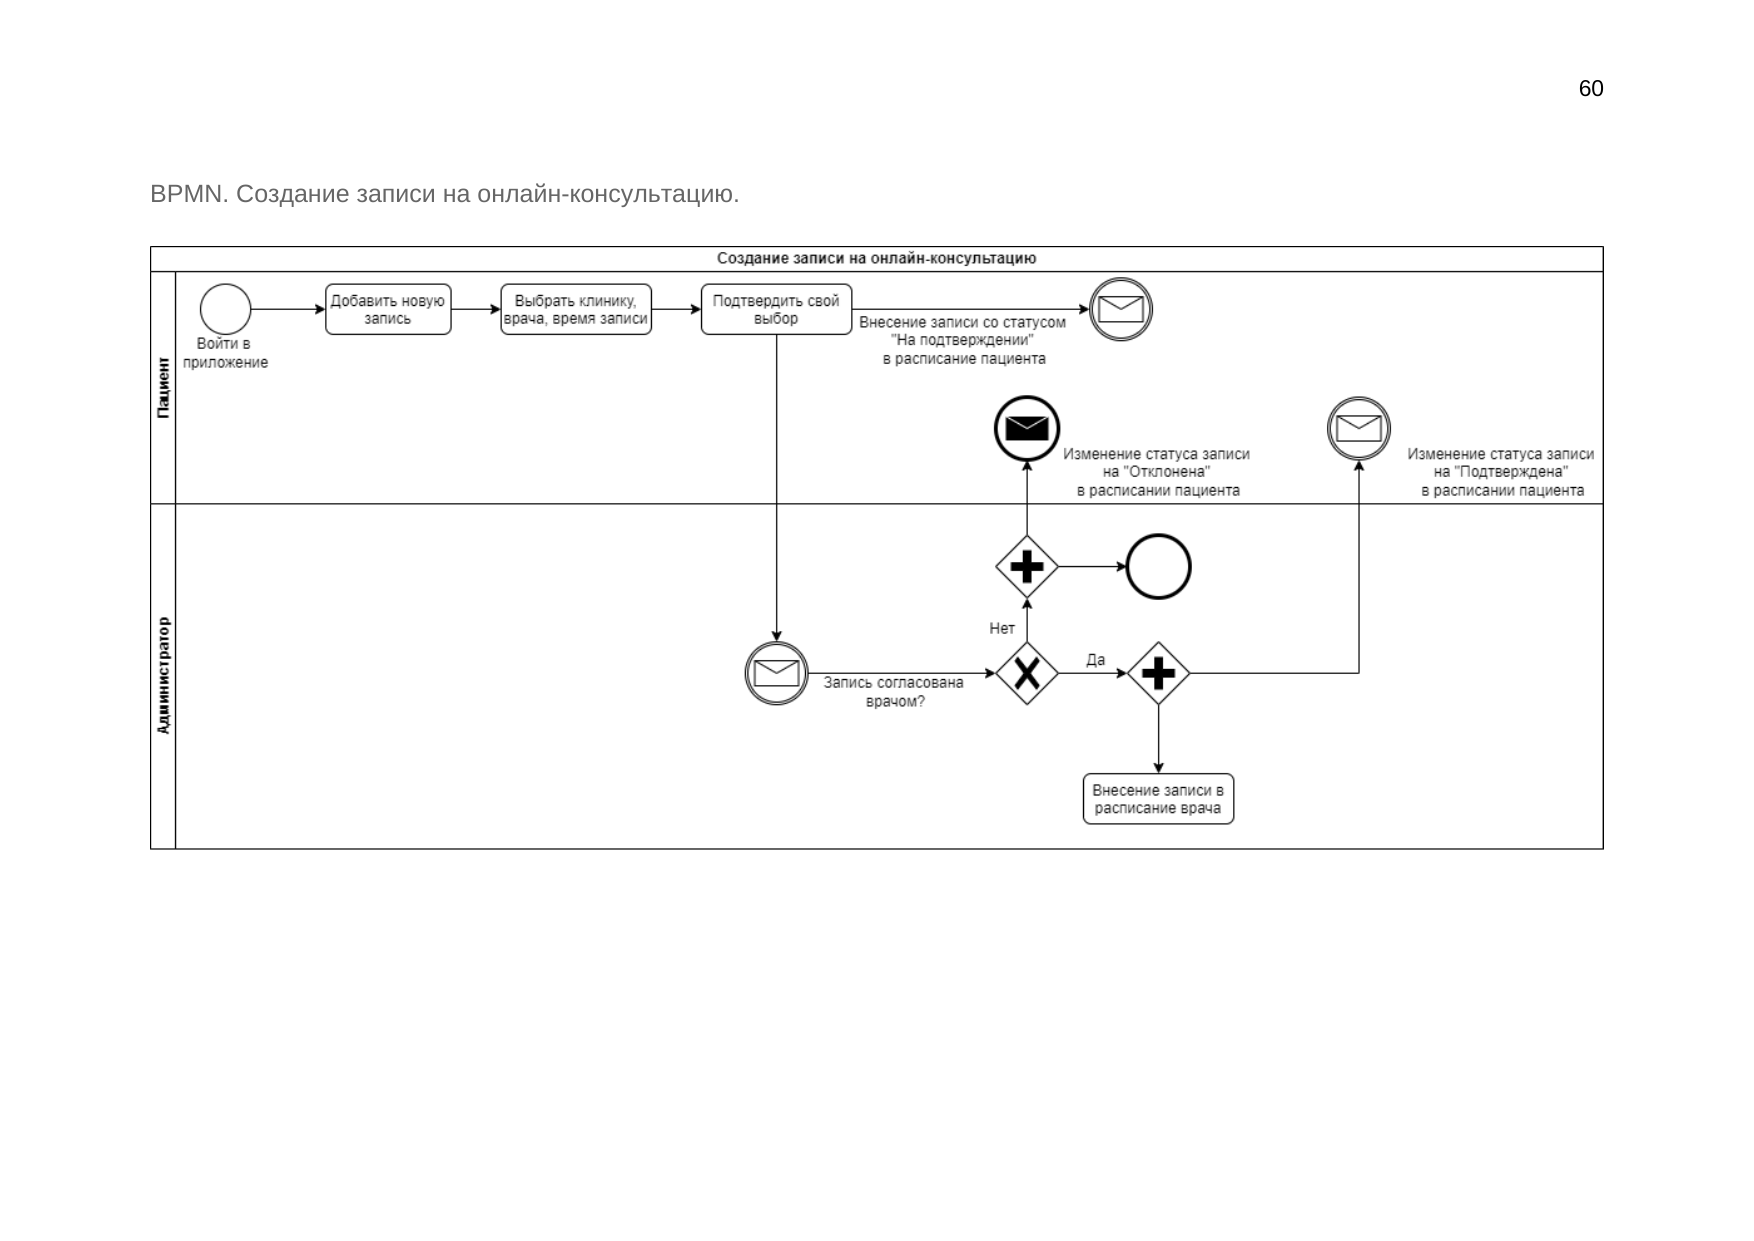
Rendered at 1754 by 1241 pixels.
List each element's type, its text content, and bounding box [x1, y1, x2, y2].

subtitle BPMN. Создание записи на онлайн-консультацию. [150, 179, 1604, 208]
picture [150, 246, 1604, 851]
